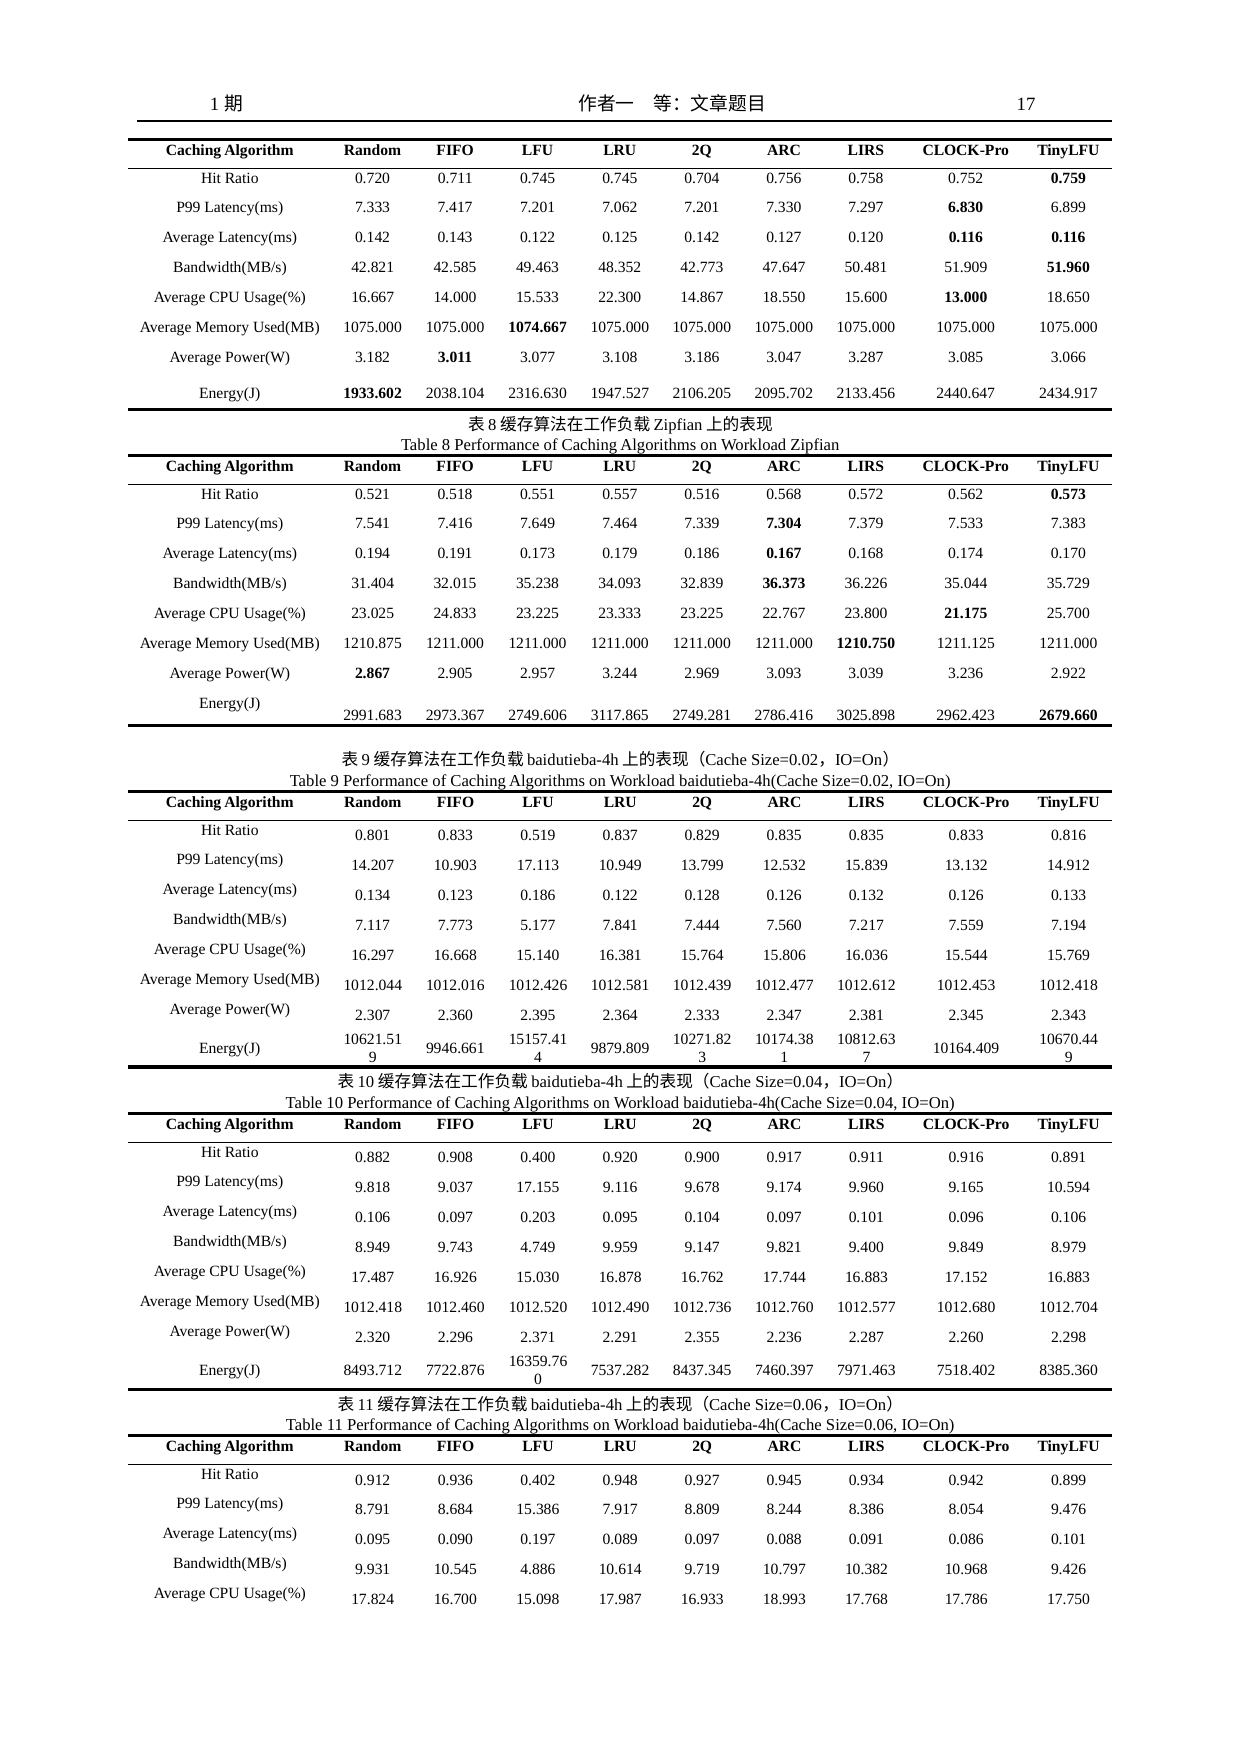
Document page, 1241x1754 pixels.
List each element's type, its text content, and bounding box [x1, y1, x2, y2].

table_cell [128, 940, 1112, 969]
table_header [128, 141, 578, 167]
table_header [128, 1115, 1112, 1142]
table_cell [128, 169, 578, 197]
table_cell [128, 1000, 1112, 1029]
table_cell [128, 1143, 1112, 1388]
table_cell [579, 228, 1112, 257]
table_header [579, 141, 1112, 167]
text Table 9 Performance of Caching Algorithms on Workload baidutieba-4h(Cache Size=0.02, IO=On) [118, 770, 1122, 789]
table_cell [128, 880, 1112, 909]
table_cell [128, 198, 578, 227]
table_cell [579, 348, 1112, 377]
text Table 8 Performance of Caching Algorithms on Workload Zipfian [118, 435, 1122, 454]
text Table 11 Performance of Caching Algorithms on Workload baidutieba-4h(Cache Size=0.06, IO=On) [118, 1415, 1122, 1434]
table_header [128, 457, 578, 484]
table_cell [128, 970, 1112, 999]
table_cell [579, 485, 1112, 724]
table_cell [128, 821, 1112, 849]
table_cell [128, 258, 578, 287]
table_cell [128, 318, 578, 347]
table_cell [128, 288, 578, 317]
text 表8 缓存算法在工作负载Zipfian上的表现 [118, 411, 1122, 435]
text 表9 缓存算法在工作负载baidutieba-4h上的表现（Cache Size=0.02，IO=On） [118, 746, 1122, 770]
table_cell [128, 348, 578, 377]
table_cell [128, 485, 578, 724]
text 表11 缓存算法在工作负载baidutieba-4h上的表现（Cache Size=0.06，IO=On） [118, 1391, 1122, 1415]
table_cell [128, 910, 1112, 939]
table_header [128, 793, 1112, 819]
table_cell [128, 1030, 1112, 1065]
text 表10 缓存算法在工作负载baidutieba-4h上的表现（Cache Size=0.04，IO=On） [118, 1068, 1122, 1093]
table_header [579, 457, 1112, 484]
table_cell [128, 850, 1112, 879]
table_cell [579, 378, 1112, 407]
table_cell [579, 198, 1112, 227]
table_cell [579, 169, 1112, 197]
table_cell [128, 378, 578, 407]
text Table 10 Performance of Caching Algorithms on Workload baidutieba-4h(Cache Size=0.04, IO=On) [118, 1093, 1122, 1112]
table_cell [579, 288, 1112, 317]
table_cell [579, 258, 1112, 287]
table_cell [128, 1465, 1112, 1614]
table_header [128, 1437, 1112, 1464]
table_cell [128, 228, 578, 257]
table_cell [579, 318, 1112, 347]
